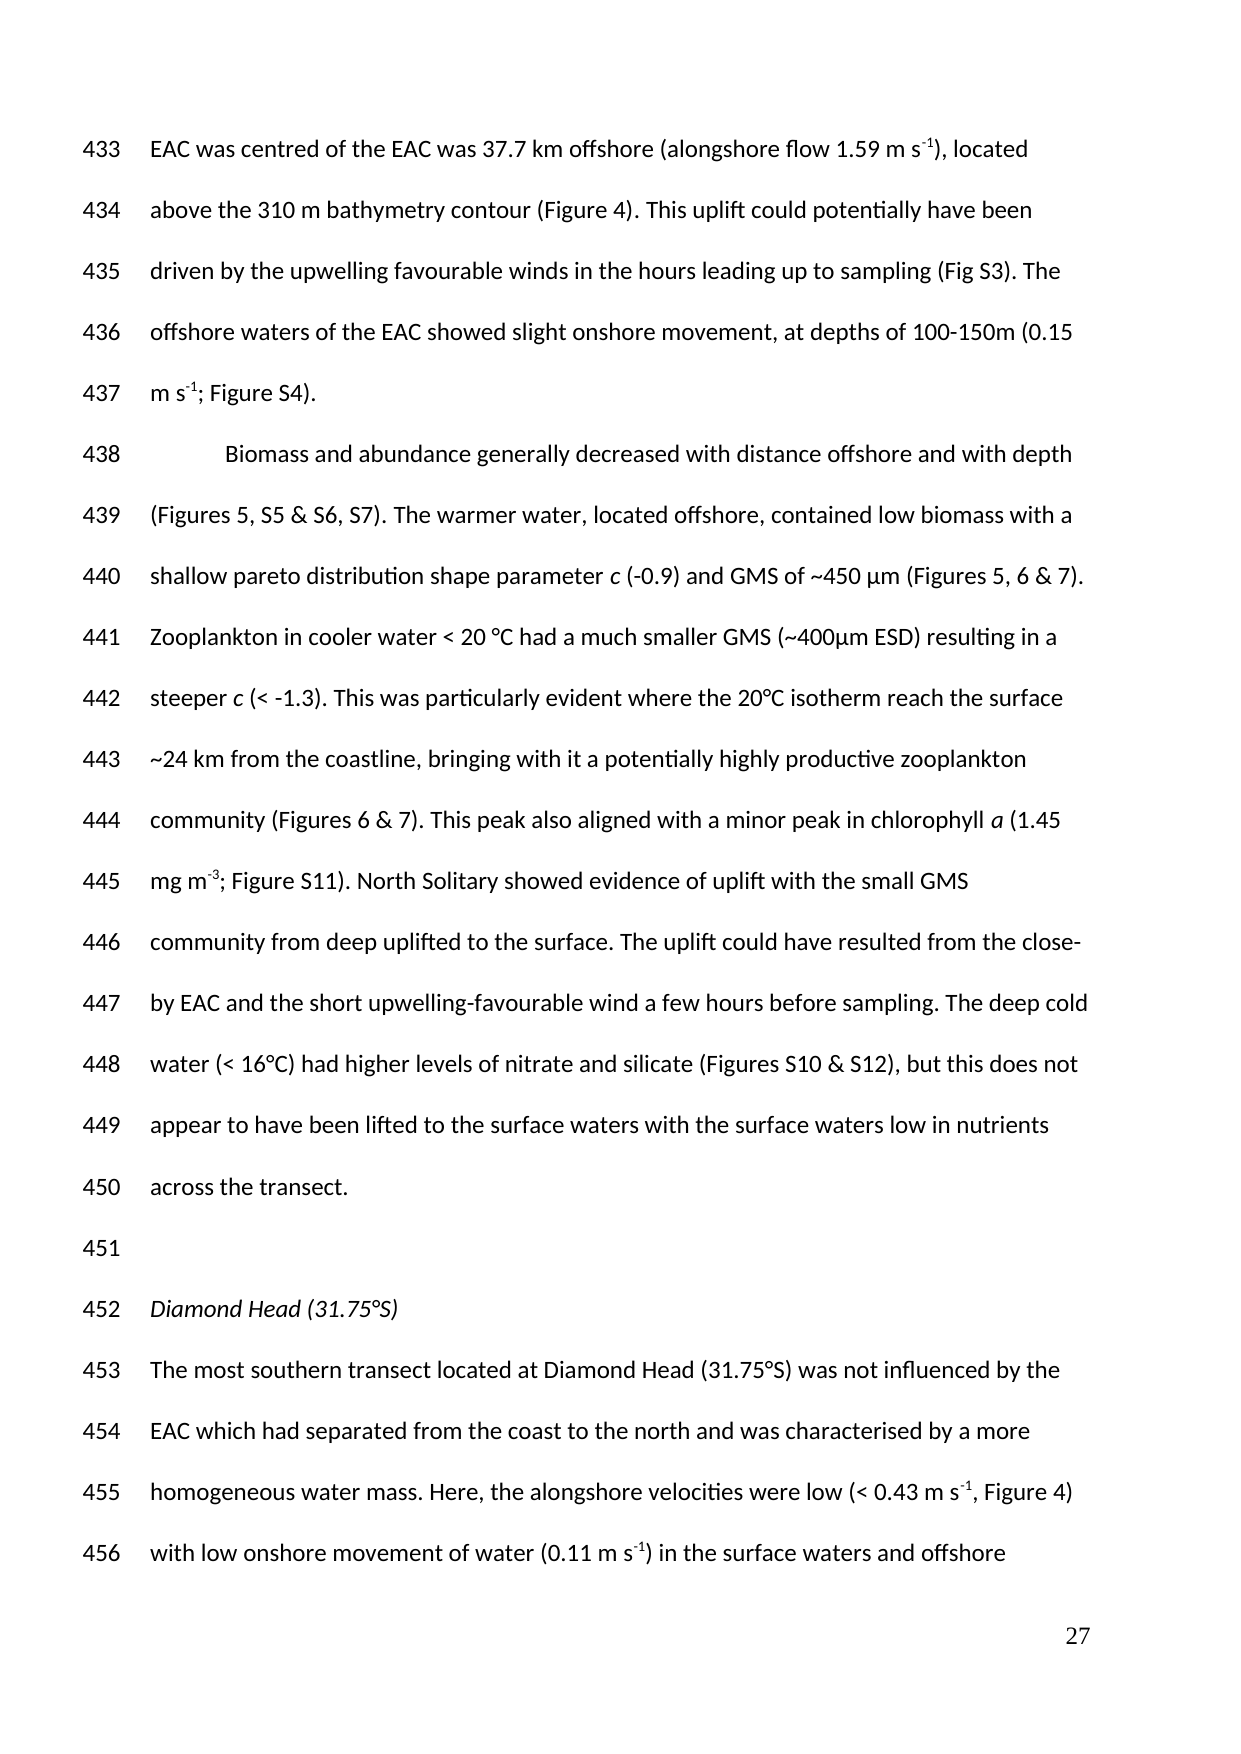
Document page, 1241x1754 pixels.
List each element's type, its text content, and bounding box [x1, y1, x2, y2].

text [150, 133, 1090, 408]
text Biomass and abundance generally decreased with distance offshore and with depth (Figures 5, S5 & S6, S7). The warmer water, located offshore, contained low biomass with a shallow pareto distribution shape parameter c (-0.9) and GMS of ~450 µm (Figures 5, 6 & 7). Zooplankton in cooler water < 20 °C had a much smaller GMS (~400µm ESD) resulting in a steeper c (< -1.3). This was particularly evident where the 20°C isotherm reach the surface ~24 km from the coastline, bringing with it a potentially highly productive zooplankton community (Figures 6 & 7). This peak also aligned with a minor peak in chlorophyll a (1.45 mg m-3; Figure S11). North Solitary showed evidence of uplift with the small GMS community from deep uplifted to the surface. The uplift could have resulted from the close-by EAC and the short upwelling-favourable wind a few hours before sampling. The deep cold water (< 16°C) had higher levels of nitrate and silicate (Figures S10 & S12), but this does not appear to have been lifted to the surface waters with the surface waters low in nutrients across the transect. [150, 438, 1090, 1201]
text Diamond Head (31.75°S) [150, 1293, 1090, 1323]
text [150, 1354, 1090, 1567]
